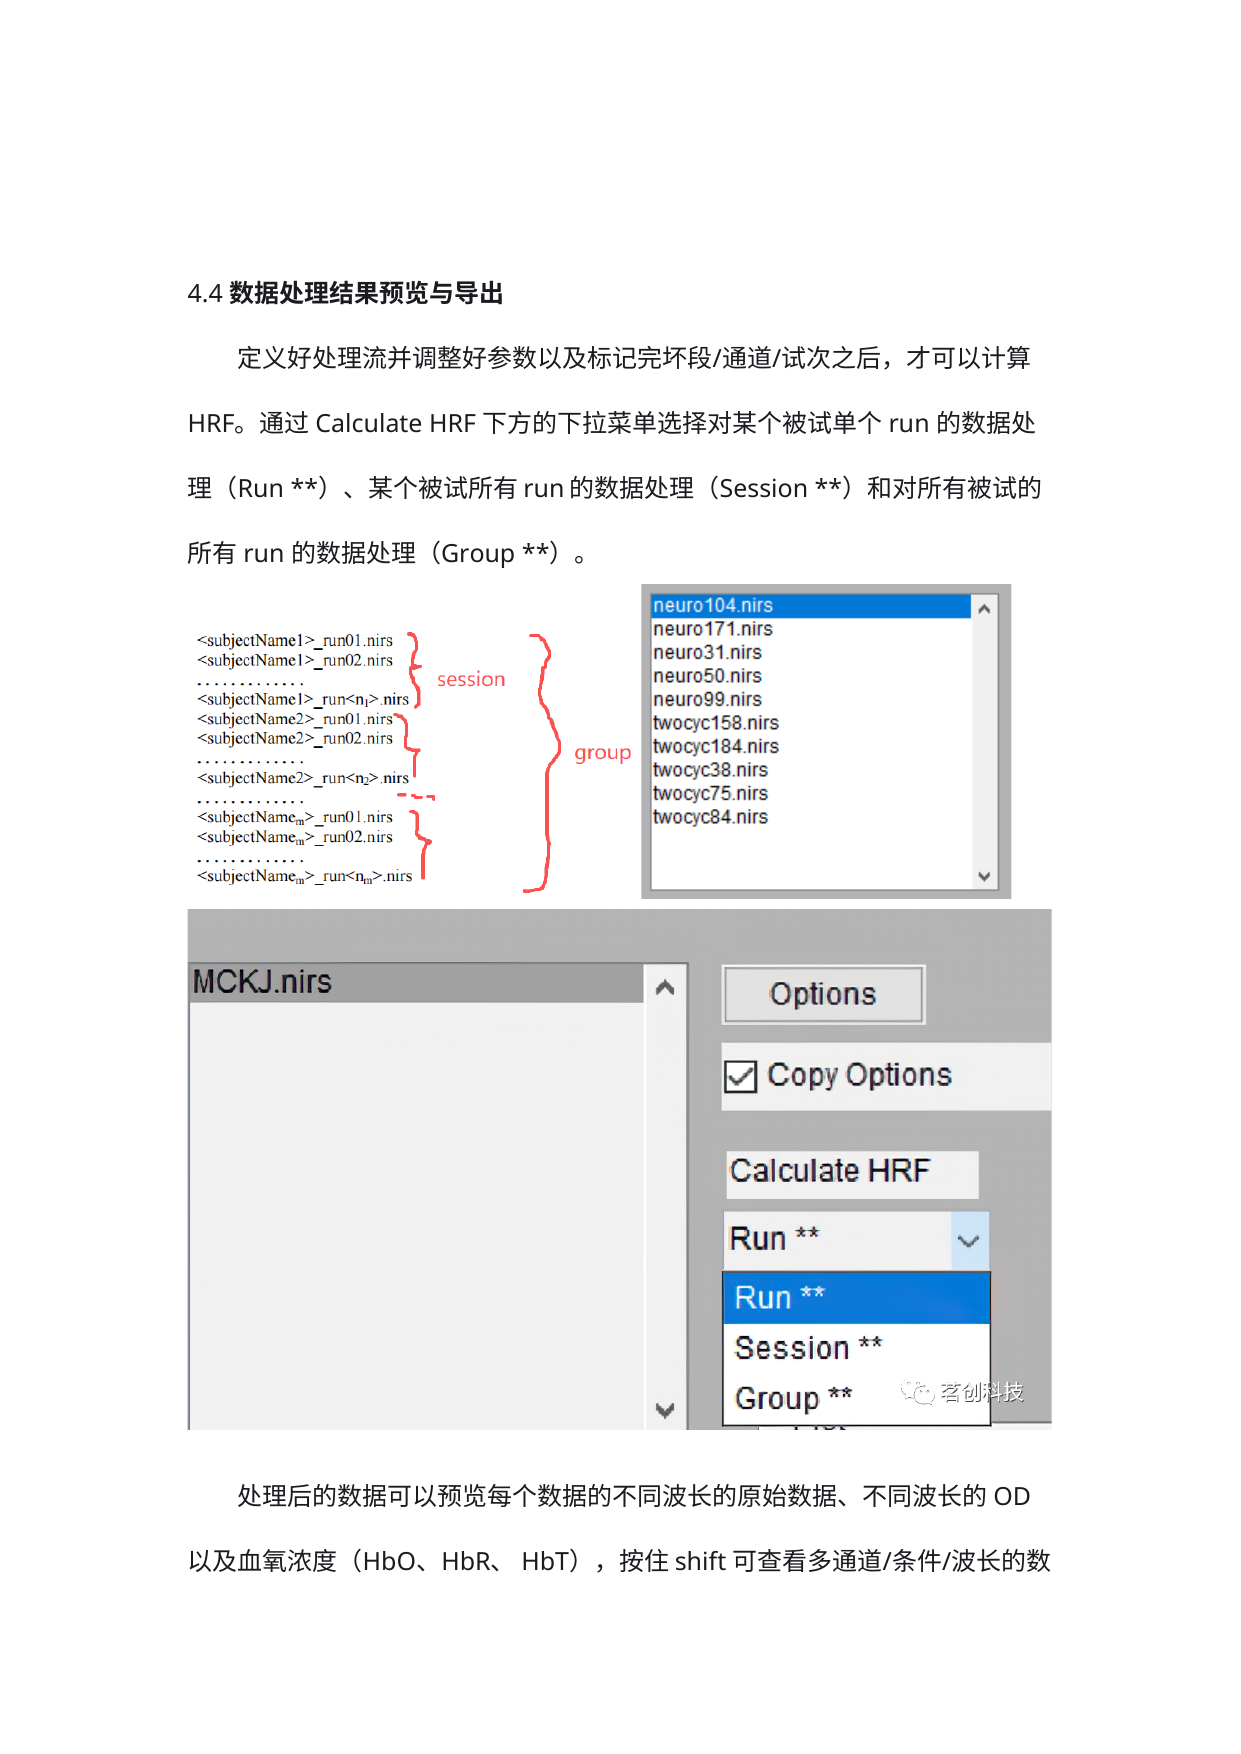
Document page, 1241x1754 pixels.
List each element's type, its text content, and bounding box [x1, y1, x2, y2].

text 4.4 数据处理结果预览与导出 [187, 259, 1053, 324]
picture [187, 909, 1052, 1430]
text 定义好处理流并调整好参数以及标记完坏段/通道/试次之后，才可以计算HRF。通过 Calculate HRF 下方的下拉菜单选择对某个被试单个 run 的数据处理（Run **）、某个被试所有run的数据处理（Session **）和对所有被试的所有 run 的数据处理（Group **）。 [187, 324, 1053, 584]
picture [187, 584, 1012, 899]
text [187, 1462, 1053, 1592]
